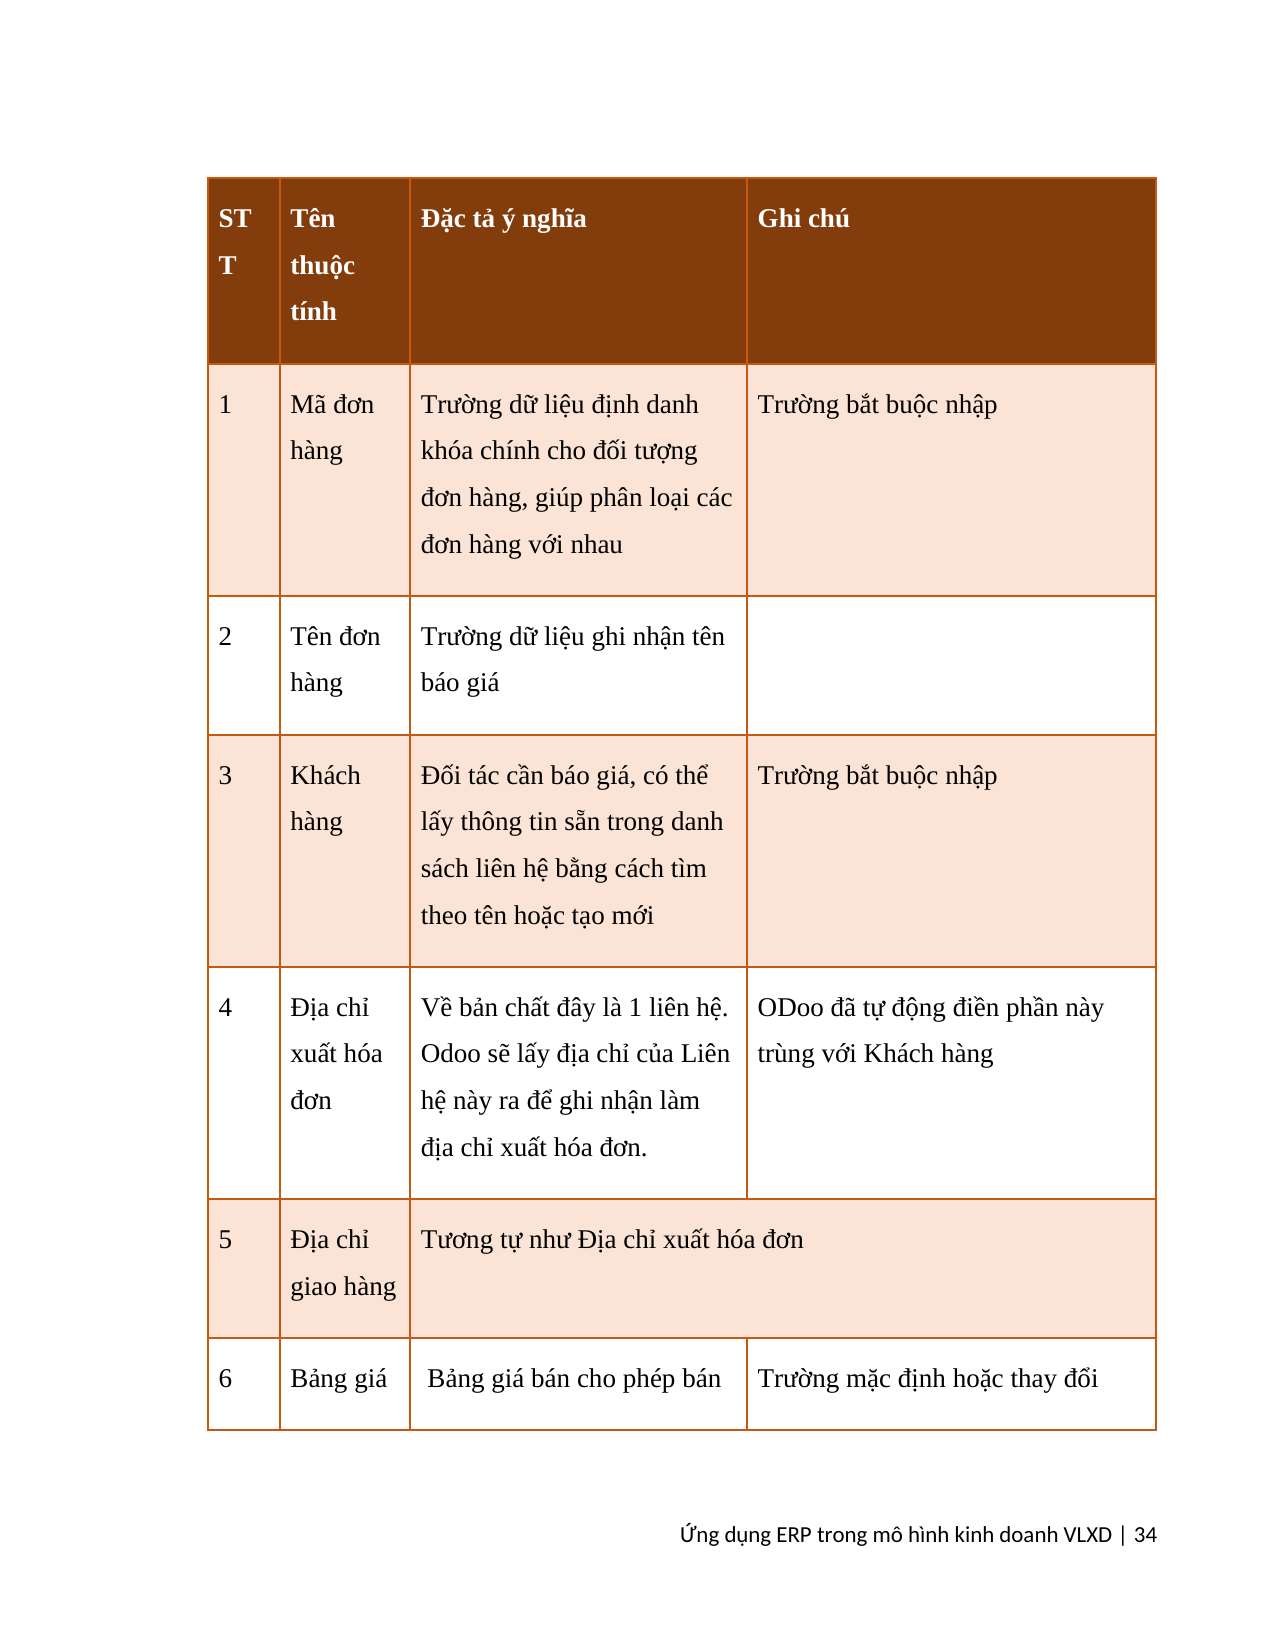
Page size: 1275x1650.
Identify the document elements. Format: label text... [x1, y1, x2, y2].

table_cell ODoo đã tự động điền phần này trùng với Khách hàng [748, 968, 1155, 1198]
table_header STT [209, 179, 279, 363]
table_cell Trường dữ liệu ghi nhận tên báo giá [411, 597, 746, 734]
table_cell Tương tự như Địa chỉ xuất hóa đơn [411, 1200, 1155, 1337]
table_cell Khách hàng [281, 736, 409, 966]
table_cell Về bản chất đây là 1 liên hệ. Odoo sẽ lấy địa chỉ của Liên hệ này ra để ghi nhận làm địa chỉ xuất hóa đơn. [411, 968, 746, 1198]
table_header Ghi chú [748, 179, 1155, 363]
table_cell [411, 1339, 746, 1429]
table_cell Trường dữ liệu định danh khóa chính cho đối tượng đơn hàng, giúp phân loại các đơn hàng với nhau [411, 365, 746, 595]
table_cell 5 [209, 1200, 279, 1337]
table_cell [748, 597, 1155, 734]
table_cell Tên đơn hàng [281, 597, 409, 734]
table_header Tên thuộc tính [281, 179, 409, 363]
table_cell Trường bắt buộc nhập [748, 736, 1155, 966]
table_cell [748, 1339, 1155, 1429]
table_header Đặc tả ý nghĩa [411, 179, 746, 363]
table_cell Mã đơn hàng [281, 365, 409, 595]
table_cell Trường bắt buộc nhập [748, 365, 1155, 595]
table_cell Địa chỉ giao hàng [281, 1200, 409, 1337]
table_cell Bảng giá [281, 1339, 409, 1429]
table_cell 2 [209, 597, 279, 734]
table_cell Đối tác cần báo giá, có thể lấy thông tin sẵn trong danh sách liên hệ bằng cách tìm theo tên hoặc tạo mới [411, 736, 746, 966]
table_cell 1 [209, 365, 279, 595]
table_cell 6 [209, 1339, 279, 1429]
table_cell 4 [209, 968, 279, 1198]
table_cell 3 [209, 736, 279, 966]
table_cell Địa chỉ xuất hóa đơn [281, 968, 409, 1198]
